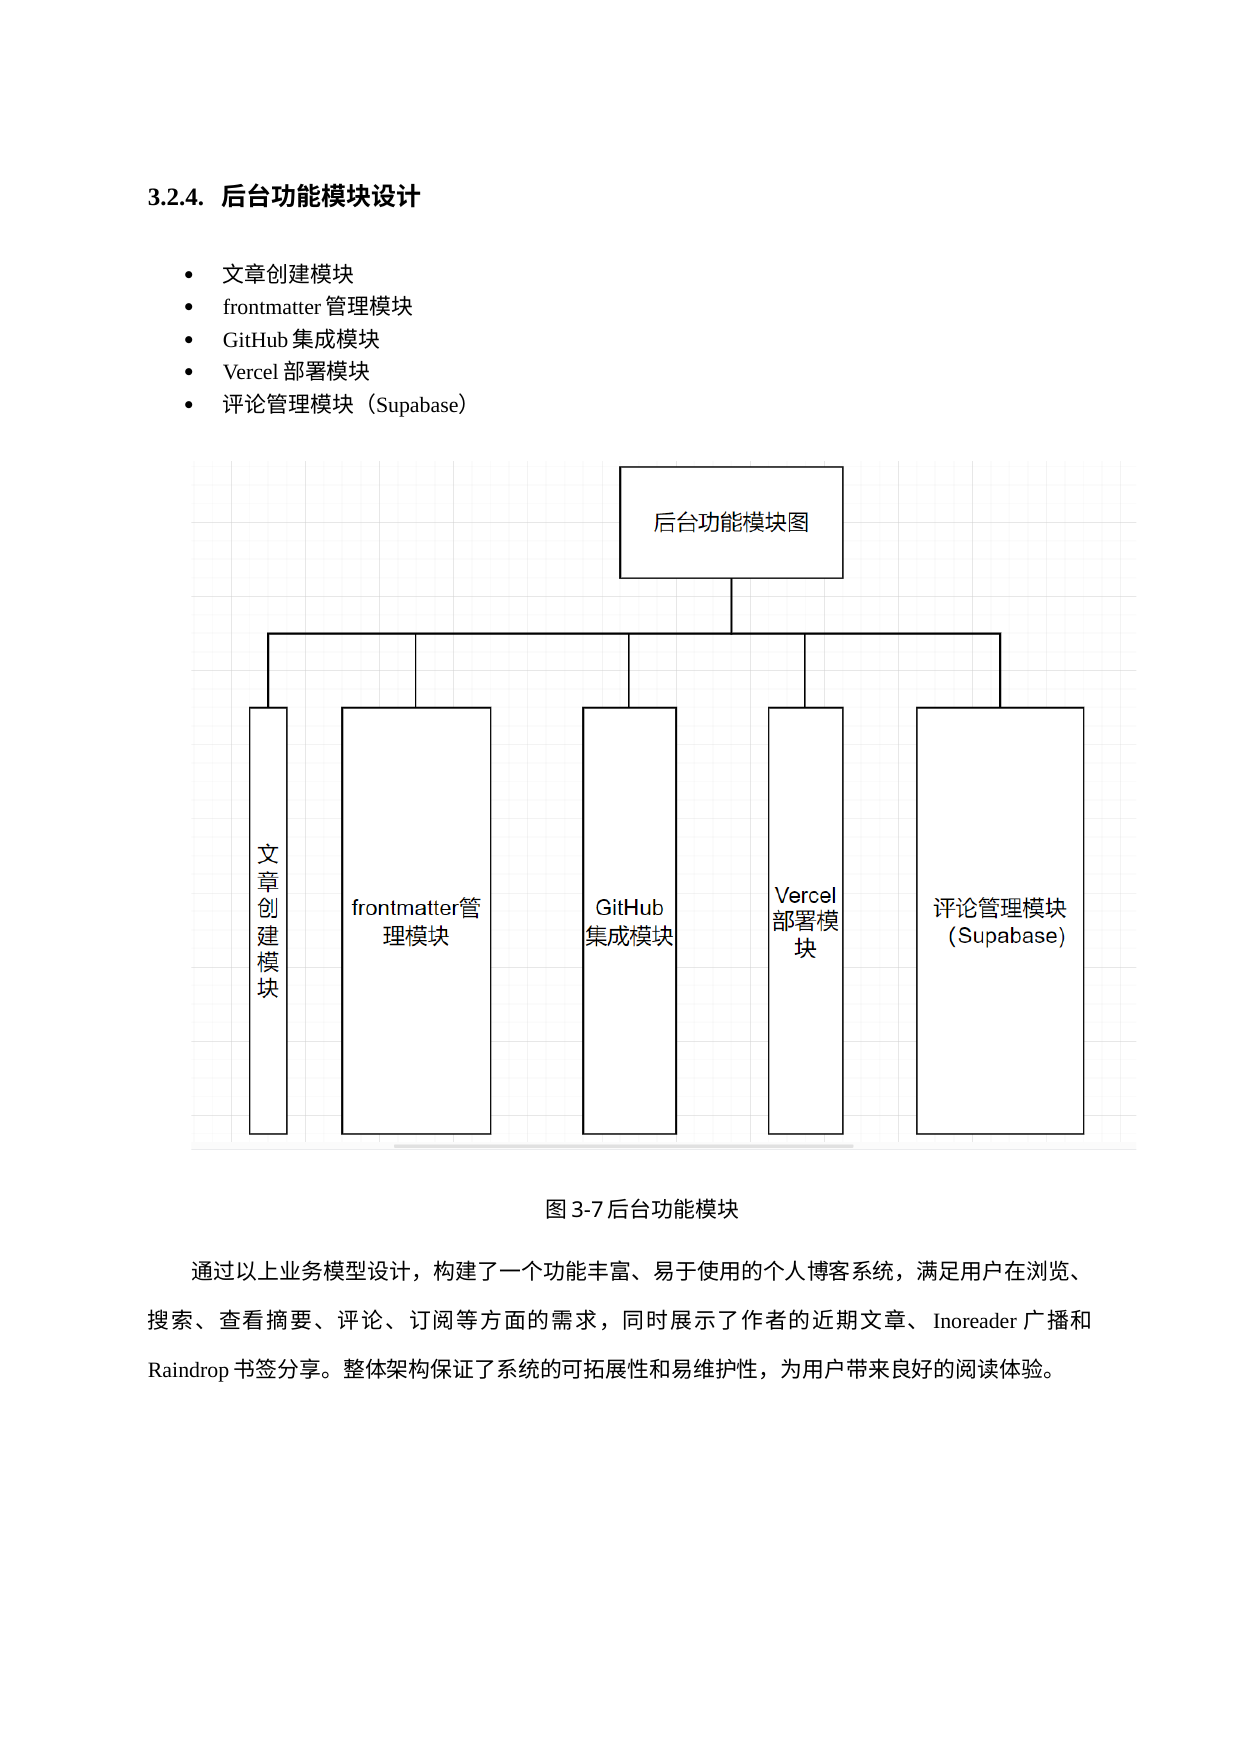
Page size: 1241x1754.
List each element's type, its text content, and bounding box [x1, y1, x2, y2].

picture [191, 461, 1137, 1150]
list 评论管理模块（Supabase） [185, 386, 1092, 419]
list Vercel部署模块 [185, 354, 1092, 386]
list frontmatter管理模块 [185, 289, 1092, 321]
list GitHub集成模块 [185, 321, 1092, 354]
subtitle 后台功能模块设计 [148, 162, 1092, 227]
text 通过以上业务模型设计，构建了一个功能丰富、易于使用的个人博客系统，满足用户在浏览、搜索、查看摘要、评论、订阅等方面的需求，同时展示了作者的近期文章、Inoreader广播和Raindrop书签分享。整体架构保证了系统的可拓展性和易维护性，为用户带来良好的阅读体验。 [148, 1254, 1092, 1384]
list 文章创建模块 [185, 256, 1092, 289]
text 图3-7后台功能模块 [148, 1192, 1092, 1224]
